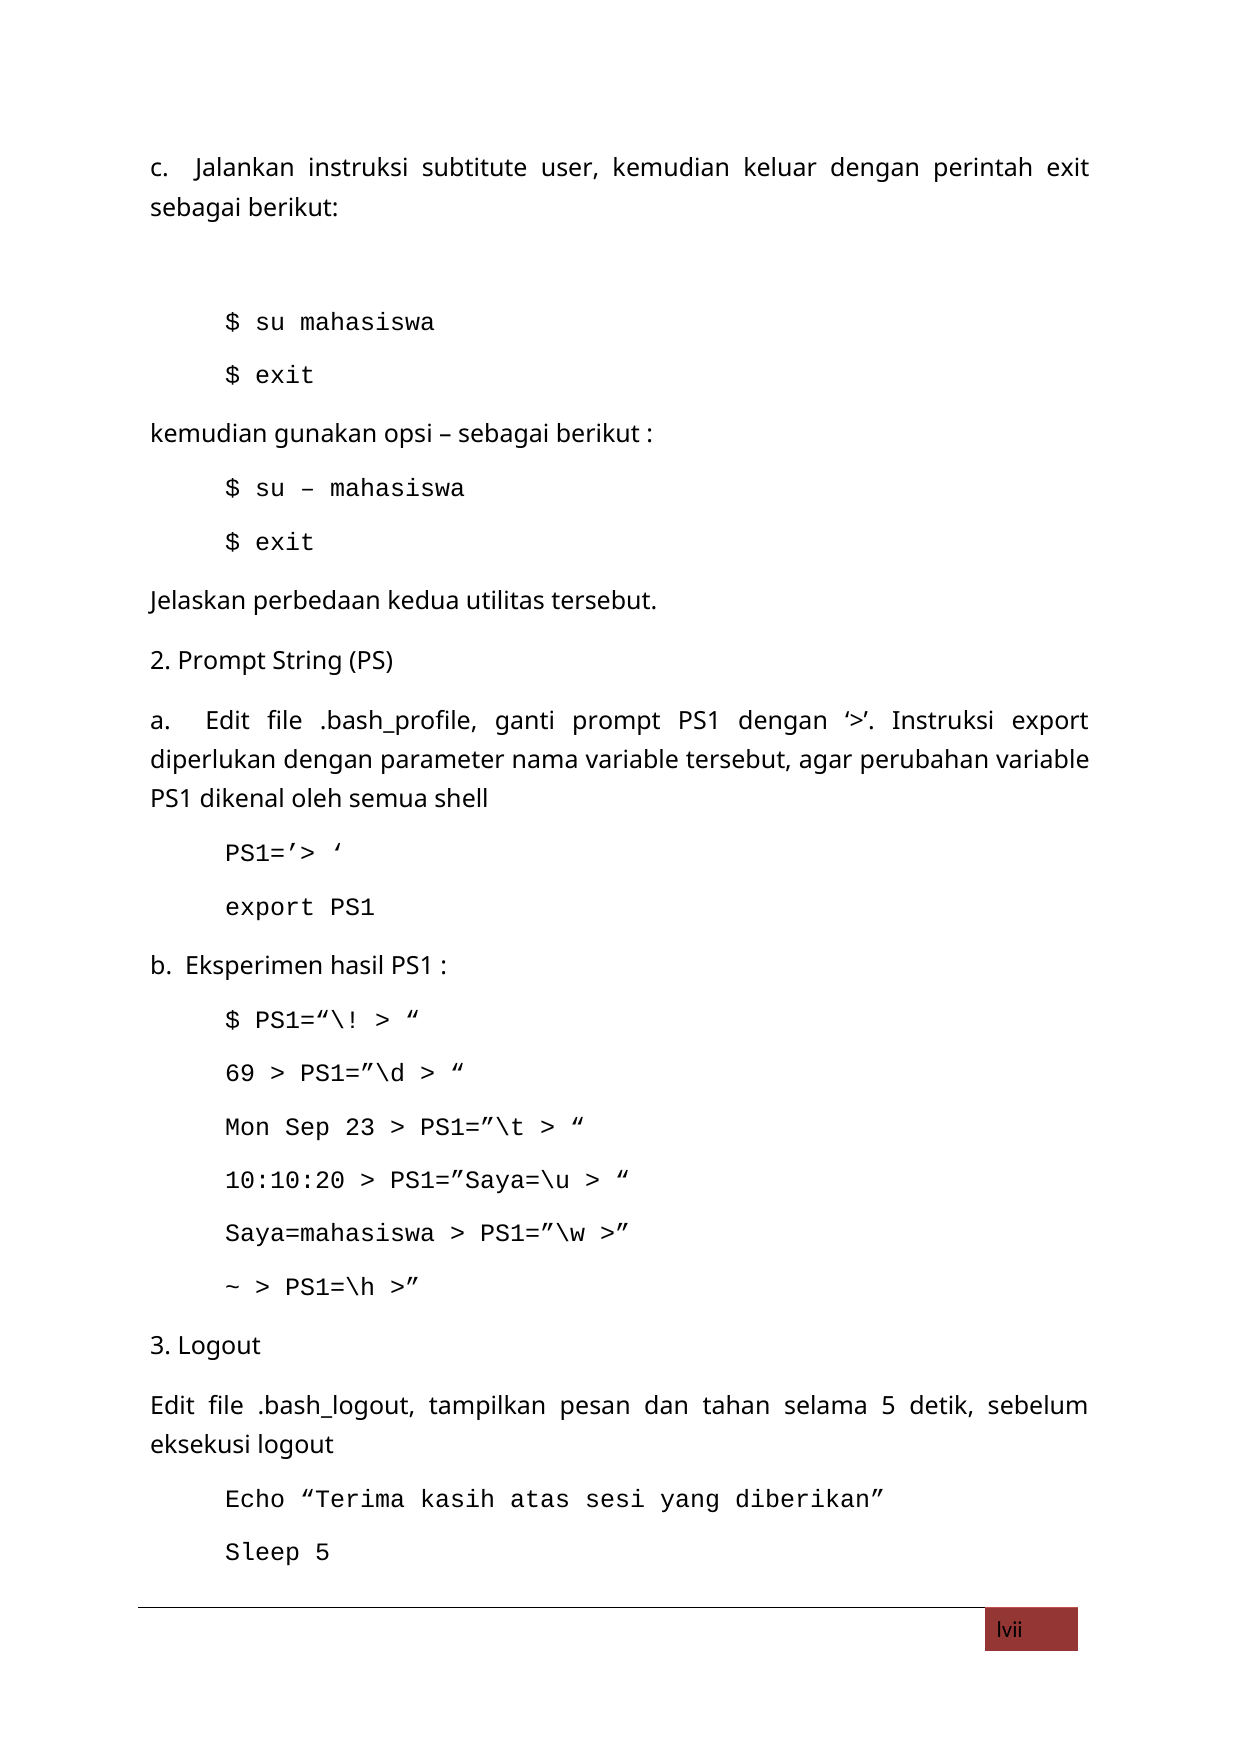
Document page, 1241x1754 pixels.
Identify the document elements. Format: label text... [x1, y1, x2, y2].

text c. Jalankan instruksi subtitute user, kemudian keluar dengan perintah exit sebagai berikut: [150, 150, 1090, 223]
text ~ > PS1=\h >” [225, 1274, 1090, 1302]
text $ exit [225, 362, 1090, 391]
text $ su mahasiswa [225, 309, 1090, 337]
text PS1=’> ‘ [225, 841, 1090, 869]
text Edit file .bash_logout, tampilkan pesan dan tahan selama 5 detik, sebelum eksekusi logout [150, 1387, 1090, 1461]
text $ exit [150, 529, 1090, 557]
text 69 > PS1=”\d > “ [225, 1061, 1090, 1089]
text export PS1 [225, 894, 1090, 922]
text Mon Sep 23 > PS1=”\t > “ [225, 1114, 1090, 1142]
text a. Edit file .bash_profile, ganti prompt PS1 dengan ‘>’. Instruksi export diperlukan dengan parameter nama variable tersebut, agar perubahan variable PS1 dikenal oleh semua shell [150, 702, 1090, 815]
text Jelaskan perbedaan kedua utilitas tersebut. [150, 582, 1090, 617]
text b. Eksperimen hasil PS1 : [150, 947, 1090, 982]
text 3. Logout [150, 1327, 1090, 1362]
text 2. Prompt String (PS) [150, 642, 1090, 677]
text Saya=mahasiswa > PS1=”\w >” [225, 1221, 1090, 1249]
text kemudian gunakan opsi – sebagai berikut : [150, 416, 1090, 450]
text $ PS1=“\! > “ [225, 1007, 1090, 1036]
text $ su – mahasiswa [150, 476, 1090, 504]
text Sleep 5 [225, 1540, 1090, 1568]
text Echo “Terima kasih atas sesi yang diberikan” [225, 1487, 1090, 1515]
text 10:10:20 > PS1=”Saya=\u > “ [225, 1167, 1090, 1196]
